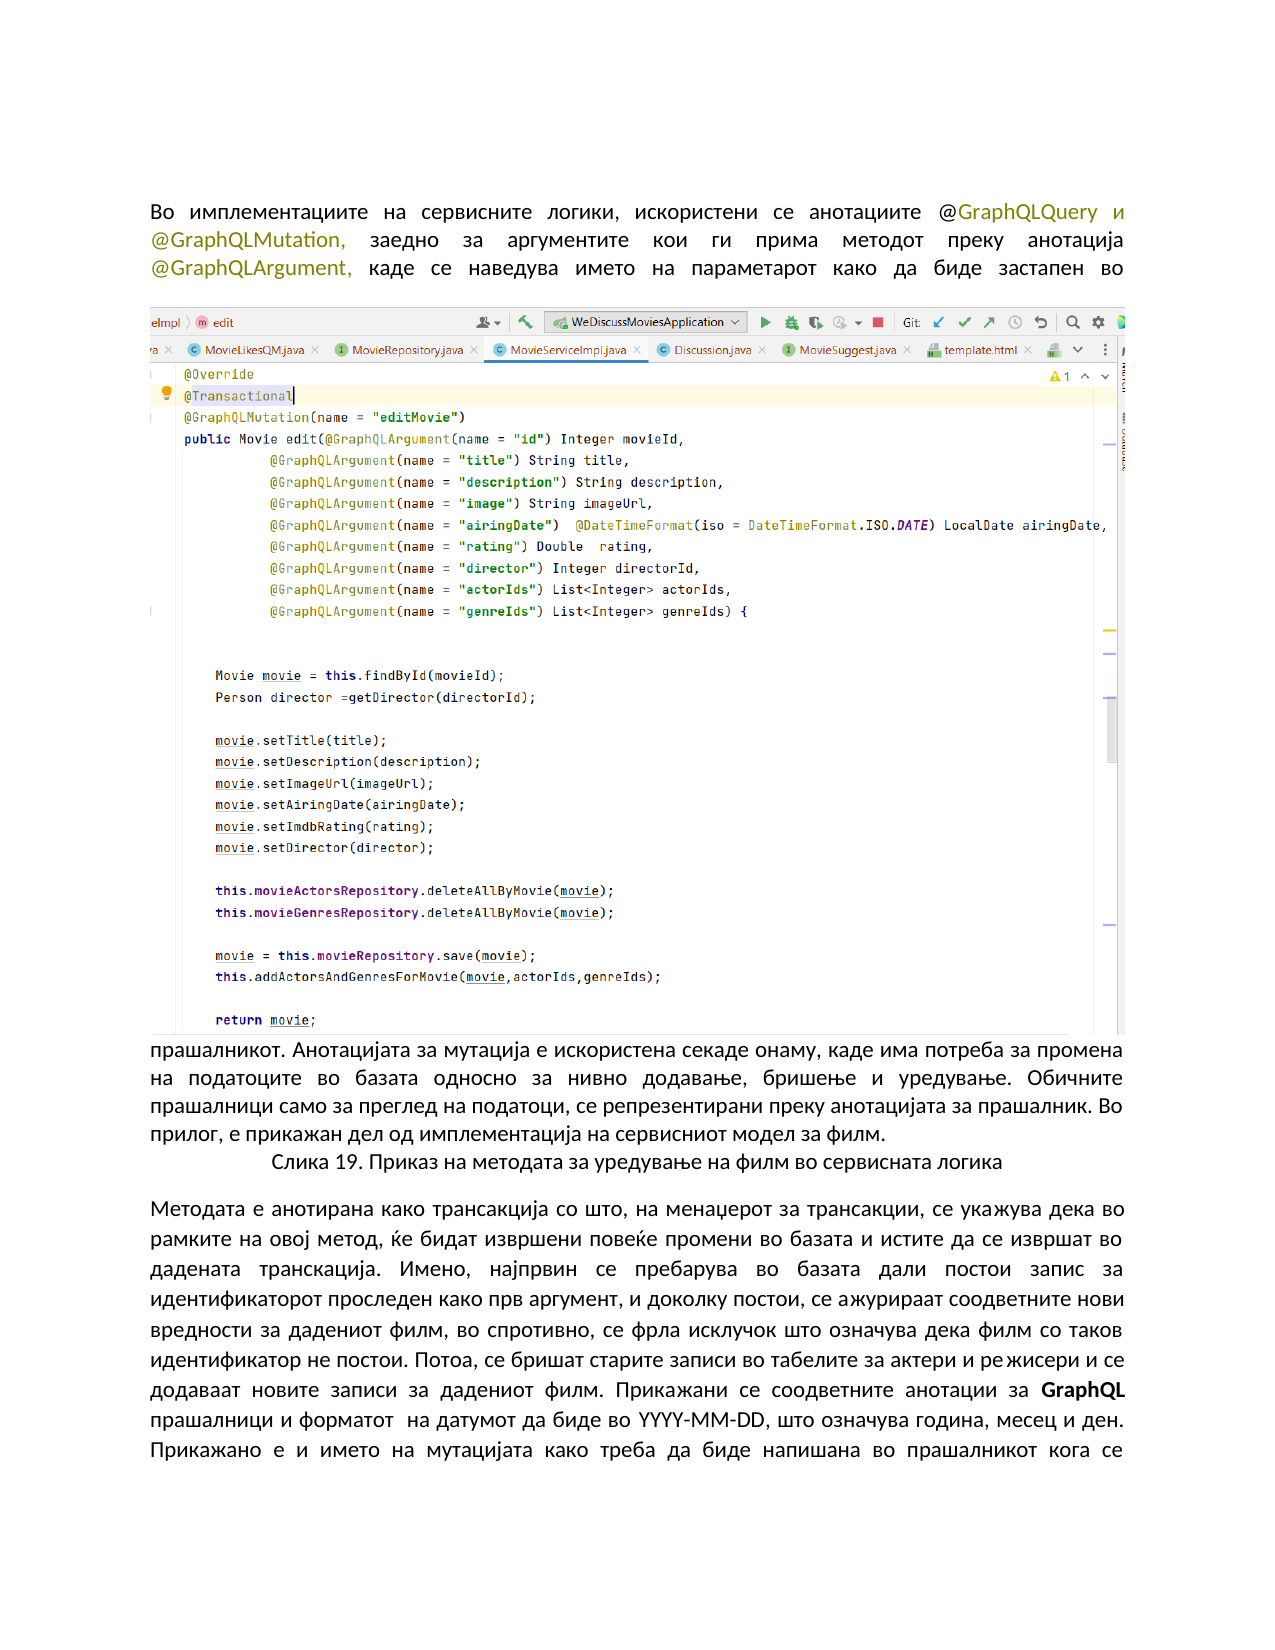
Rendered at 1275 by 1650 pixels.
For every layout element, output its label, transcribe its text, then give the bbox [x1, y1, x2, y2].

text Во имплементациите на сервисните логики, искористени се анотациите @GraphQLQuery и @GraphQLMutation, заедно за аргументите кои ги прима методот преку анотација @GraphQLArgument, каде се наведува името на параметарот како да биде застапен во прашалникот. Анотацијата за мутација е искористена секаде онаму, каде има потреба за промена на податоците во базата односно за нивно додавање, бришење и уредување. Обичните прашалници само за преглед на податоци, се репрезентирани преку анотацијата за прашалник. Во прилог, е прикажан дел од имплементација на сервисниот модел за филм. [150, 197, 1125, 307]
picture [150, 307, 1125, 1035]
text Во имплементациите на сервисните логики, искористени се анотациите @GraphQLQuery и @GraphQLMutation, заедно за аргументите кои ги прима методот преку анотација @GraphQLArgument, каде се наведува името на параметарот како да биде застапен во прашалникот. Анотацијата за мутација е искористена секаде онаму, каде има потреба за промена на податоците во базата односно за нивно додавање, бришење и уредување. Обичните прашалници само за преглед на податоци, се репрезентирани преку анотацијата за прашалник. Во прилог, е прикажан дел од имплементација на сервисниот модел за филм. [150, 1035, 1125, 1147]
text Слика 19. Приказ на методата за уредување на филм во сервисната логика [150, 1147, 1125, 1175]
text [150, 1194, 1125, 1224]
